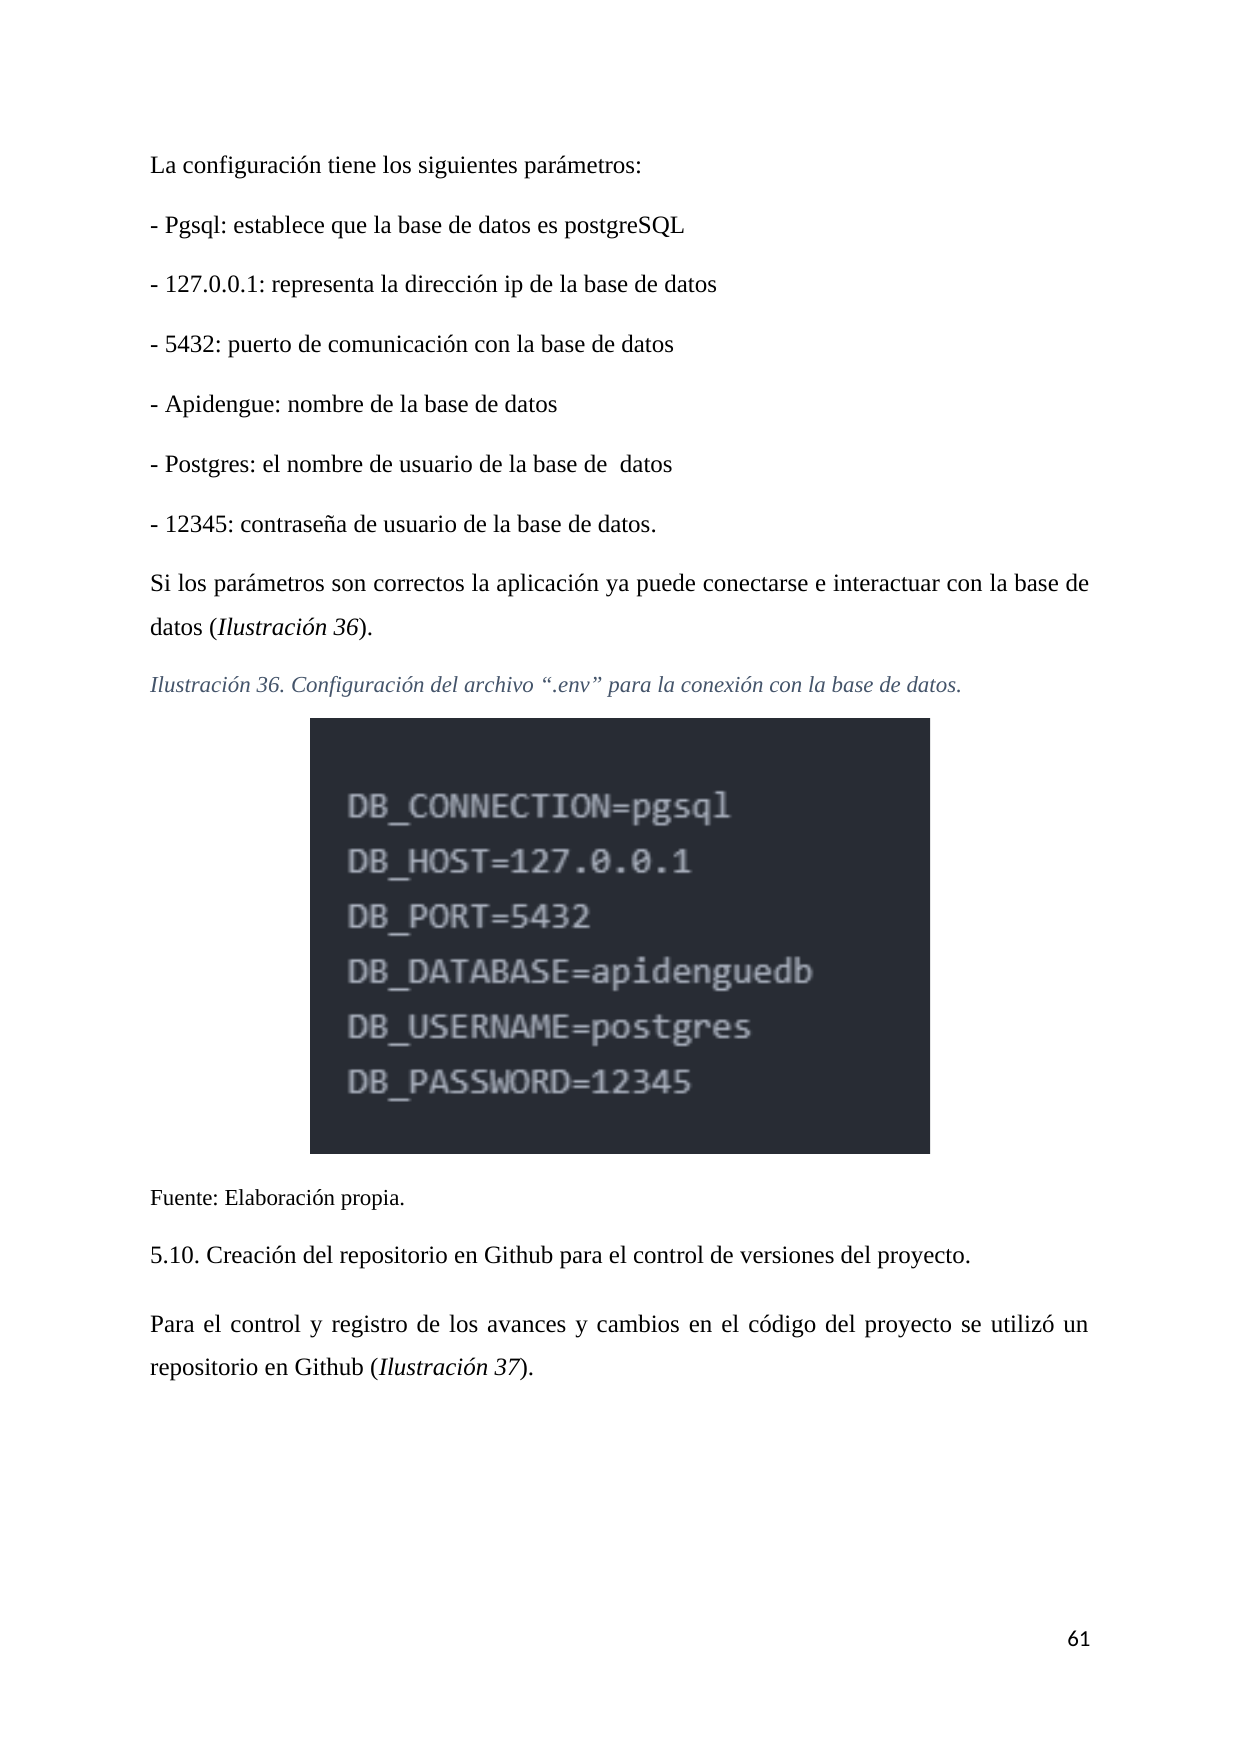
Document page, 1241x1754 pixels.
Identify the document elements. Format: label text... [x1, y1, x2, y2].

text - Postgres: el nombre de usuario de la base de datos [150, 449, 1090, 478]
text - 5432: puerto de comunicación con la base de datos [150, 329, 1090, 358]
text - Pgsql: establece que la base de datos es postgreSQL [150, 210, 1090, 238]
text - 127.0.0.1: representa la dirección ip de la base de datos [150, 269, 1090, 298]
text - Apidengue: nombre de la base de datos [150, 389, 1090, 418]
text - 12345: contraseña de usuario de la base de datos. [150, 509, 1090, 537]
text Ilustración 36. Configuración del archivo “.env” para la conexión con la base de datos. [150, 671, 1090, 698]
picture [310, 718, 930, 1154]
text Si los parámetros son correctos la aplicación ya puede conectarse e interactuar con la base de datos (Ilustración 36). [150, 568, 1090, 640]
text Para el control y registro de los avances y cambios en el código del proyecto se utilizó un repositorio en Github (Ilustración 37). [150, 1309, 1090, 1381]
text La configuración tiene los siguientes parámetros: [150, 150, 1090, 179]
subtitle 5.10. Creación del repositorio en Github para el control de versiones del proyecto. [150, 1241, 1090, 1269]
text Fuente: Elaboración propia. [150, 1184, 1090, 1211]
